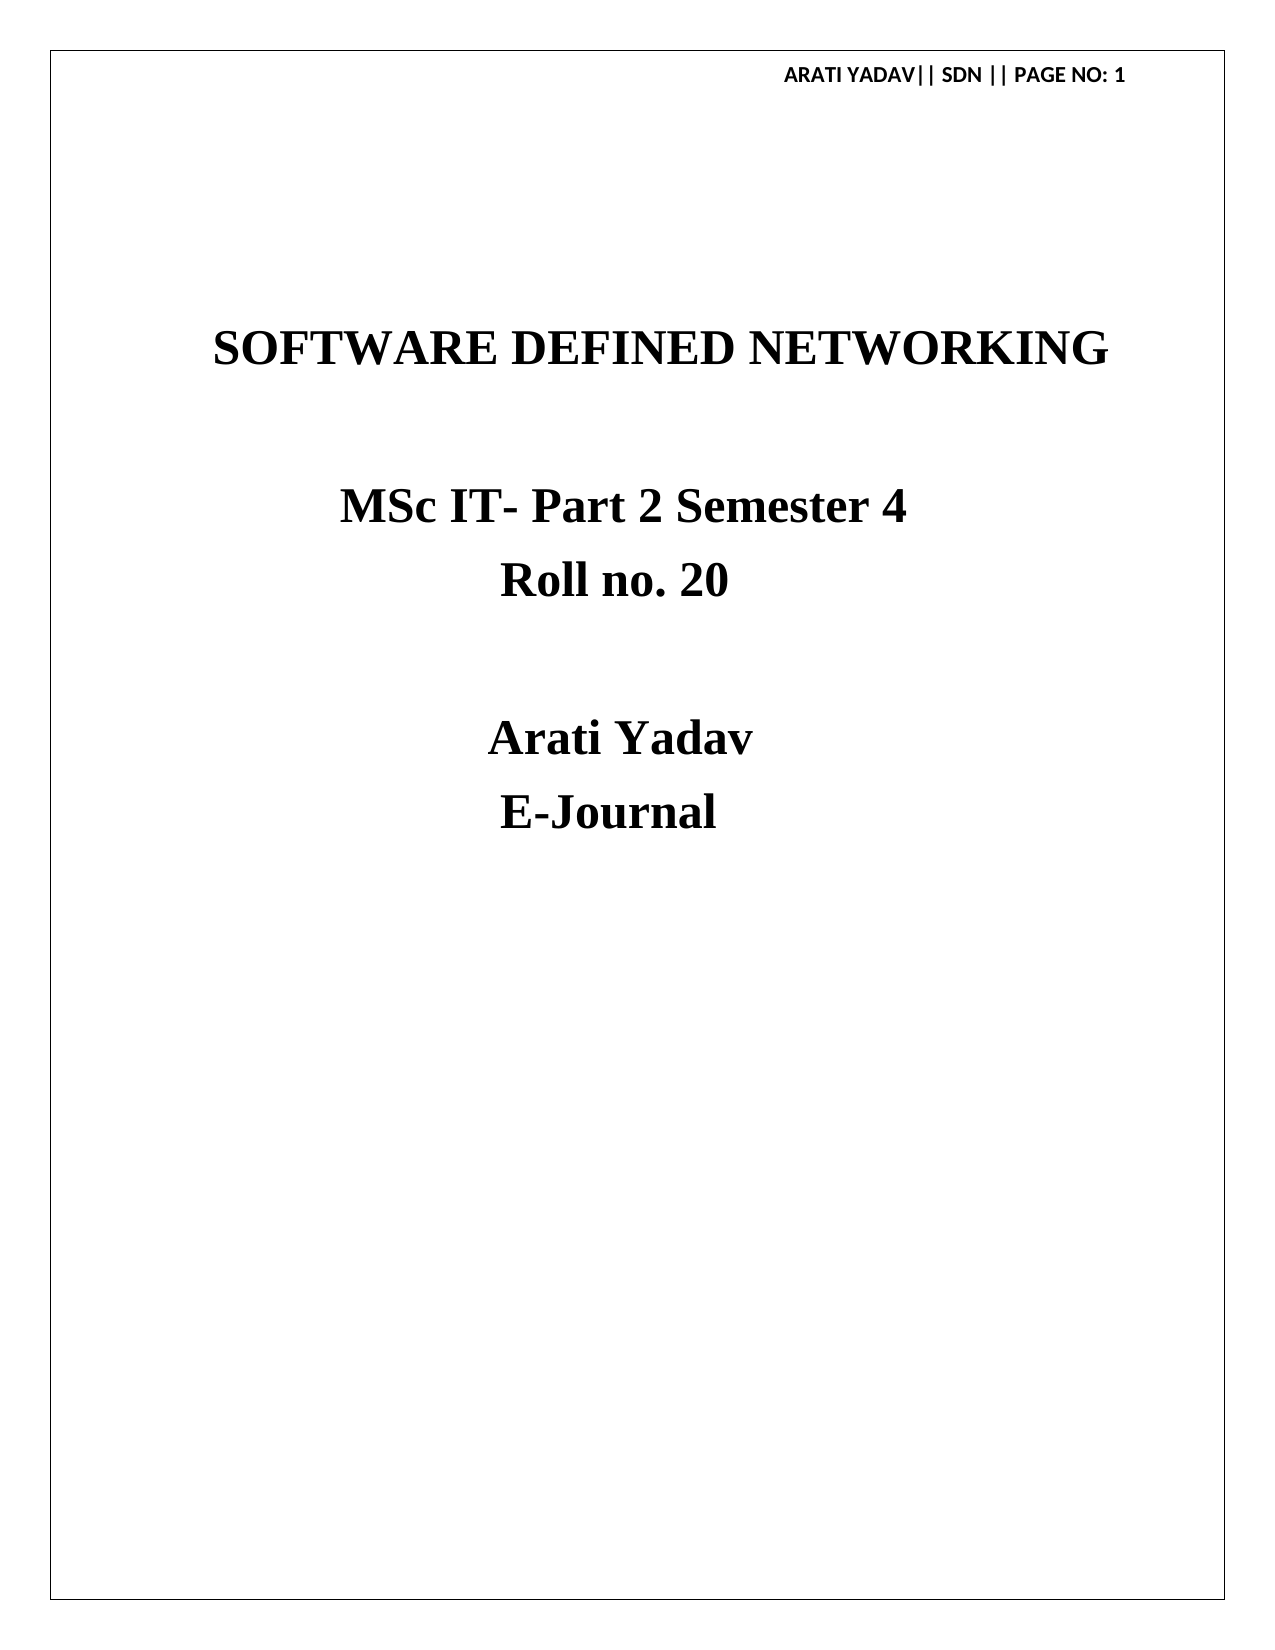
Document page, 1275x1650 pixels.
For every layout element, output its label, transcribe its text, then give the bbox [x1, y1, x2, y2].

text E-Journal [375, 782, 1125, 839]
text Roll no. 20 [225, 549, 1125, 607]
text SOFTWARE DEFINED NETWORKING [150, 317, 1125, 375]
text Arati Yadav [375, 707, 1125, 765]
text MSc IT- Part 2 Semester 4 [150, 475, 1125, 533]
